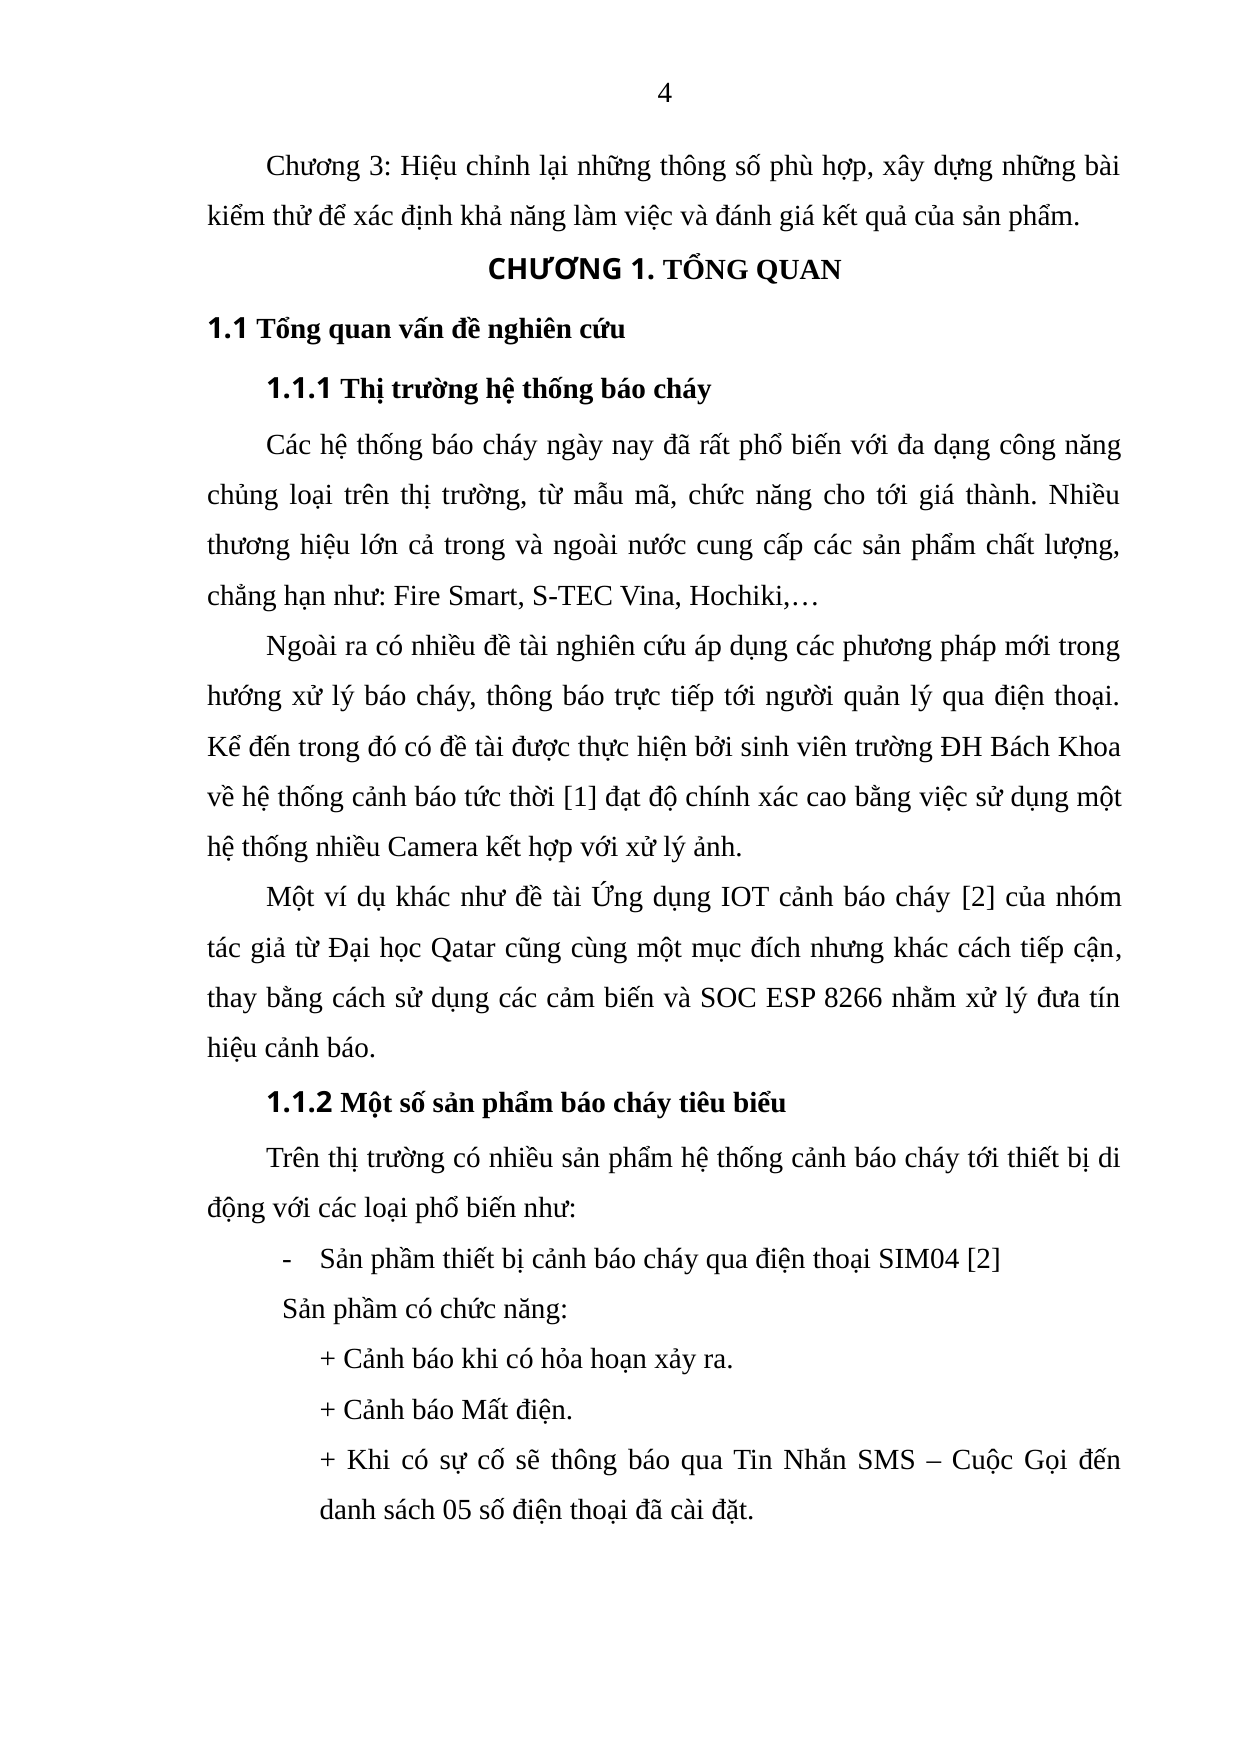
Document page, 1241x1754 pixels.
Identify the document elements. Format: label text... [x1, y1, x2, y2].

text Các hệ thống báo cháy ngày nay đã rất phổ biến với đa dạng công năng chủng loại trên thị trường, từ mẫu mã, chức năng cho tới giá thành. Nhiều thương hiệu lớn cả trong và ngoài nước cung cấp các sản phẩm chất lượng, chẳng hạn như: Fire Smart, S-TEC Vina, Hochiki,… [207, 427, 1122, 611]
subtitle Thị trường hệ thống báo cháy [266, 367, 1122, 407]
list Sản phầm có chức năng: [282, 1291, 1122, 1325]
subtitle TỔNG QUAN [207, 248, 1122, 288]
list Sản phầm thiết bị cảnh báo cháy qua điện thoại SIM04 [282, 1241, 1122, 1274]
list Chương 3: Hiệu chỉnh lại những thông số phù hợp, xây dựng những bài kiểm thử để xác định khả năng làm việc và đánh giá kết quả của sản phẩm. [207, 148, 1122, 232]
text Ngoài ra có nhiều đề tài nghiên cứu áp dụng các phương pháp mới trong hướng xử lý báo cháy, thông báo trực tiếp tới người quản lý qua điện thoại. Kể đến trong đó có đề tài được thực hiện bởi sinh viên trường ĐH Bách Khoa về hệ thống cảnh báo tức thời đạt độ chính xác cao bằng việc sử dụng một hệ thống nhiều Camera kết hợp với xử lý ảnh. [207, 628, 1122, 863]
subtitle Một số sản phẩm báo cháy tiêu biểu [266, 1081, 1122, 1121]
list + Cảnh báo khi có hỏa hoạn xảy ra. [319, 1342, 1122, 1375]
list + Khi có sự cố sẽ thông báo qua Tin Nhắn SMS – Cuộc Gọi đến danh sách 05 số điện thoại đã cài đặt. [319, 1442, 1122, 1526]
list + Cảnh báo Mất điện. [319, 1392, 1122, 1425]
text Một ví dụ khác như đề tài Ứng dụng IOT cảnh báo cháy của nhóm tác giả từ Đại học Qatar cũng cùng một mục đích nhưng khác cách tiếp cận, thay bằng cách sử dụng các cảm biến và SOC ESP 8266 nhằm xử lý đưa tín hiệu cảnh báo. [207, 879, 1122, 1064]
subtitle Tổng quan vấn đề nghiên cứu [207, 308, 1122, 347]
text Trên thị trường có nhiều sản phẩm hệ thống cảnh báo cháy tới thiết bị di động với các loại phổ biến như: [207, 1140, 1122, 1224]
